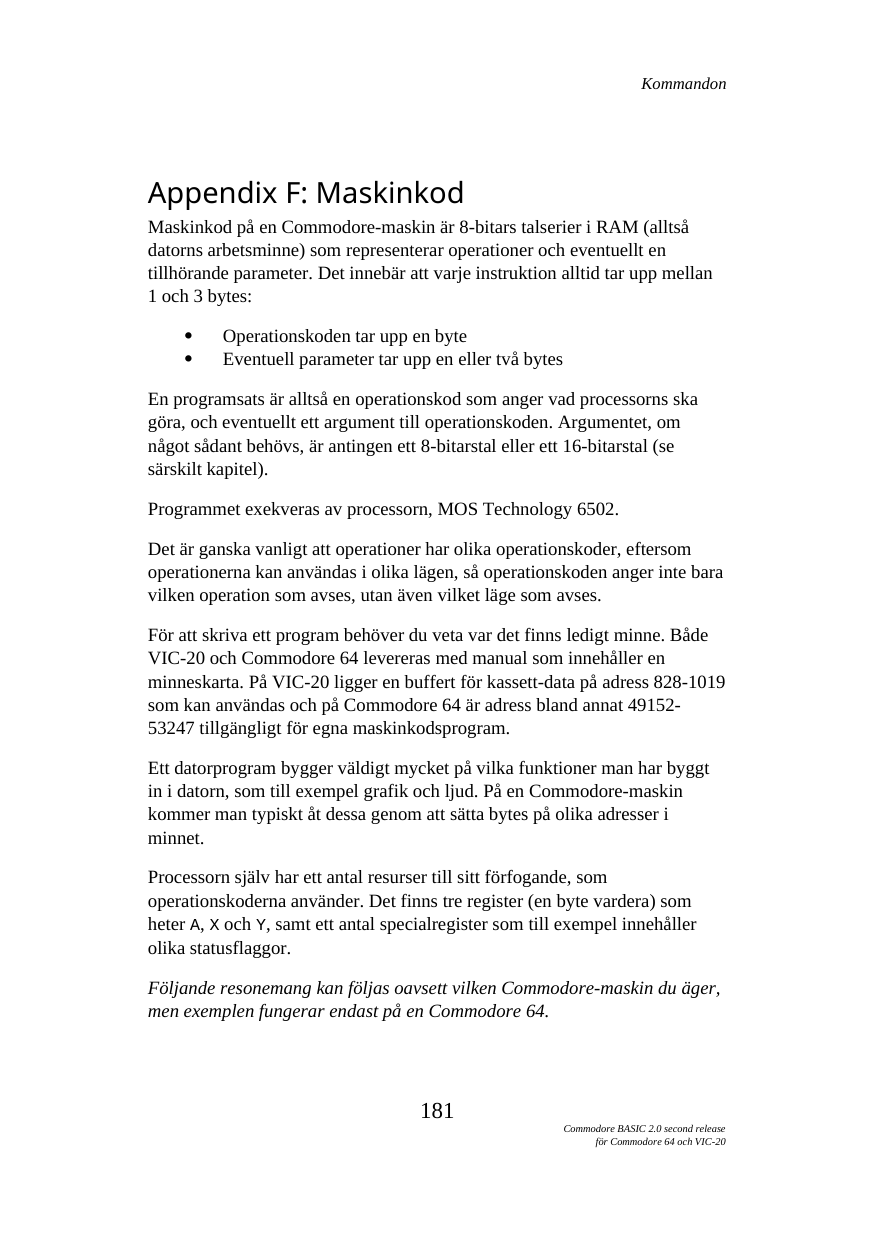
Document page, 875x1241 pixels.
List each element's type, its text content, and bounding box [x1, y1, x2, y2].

text Maskinkod på en Commodore-maskin är 8-bitars talserier i RAM (alltså datorns arbetsminne) som representerar operationer och eventuellt en tillhörande parameter. Det innebär att varje instruktion alltid tar upp mellan 1 och 3 bytes: [148, 216, 726, 307]
list Eventuell parameter tar upp en eller två bytes [185, 348, 726, 370]
text För att skriva ett program behöver du veta var det finns ledigt minne. Både VIC-20 och Commodore 64 levereras med manual som innehåller en minneskarta. På VIC-20 ligger en buffert för kassett-data på adress 828-1019 som kan användas och på Commodore 64 är adress bland annat 49152-53247 tillgängligt för egna maskinkodsprogram. [148, 624, 726, 738]
text Följande resonemang kan följas oavsett vilken Commodore-maskin du äger, men exemplen fungerar endast på en Commodore 64. [148, 977, 726, 1022]
list Operationskoden tar upp en byte [185, 325, 726, 347]
text En programsats är alltså en operationskod som anger vad processorns ska göra, och eventuellt ett argument till operationskoden. Argumentet, om något sådant behövs, är antingen ett 8-bitarstal eller ett 16-bitarstal (se särskilt kapitel). [148, 388, 726, 479]
subtitle Appendix F: Maskinkod [148, 173, 726, 212]
text Programmet exekveras av processorn, MOS Technology 6502. [148, 498, 726, 519]
text Processorn själv har ett antal resurser till sitt förfogande, som operationskoderna använder. Det finns tre register (en byte vardera) som heter A, X och Y, samt ett antal specialregister som till exempel innehåller olika statusflaggor. [148, 866, 726, 959]
text Det är ganska vanligt att operationer har olika operationskoder, eftersom operationerna kan användas i olika lägen, så operationskoden anger inte bara vilken operation som avses, utan även vilket läge som avses. [148, 538, 726, 606]
text Ett datorprogram bygger väldigt mycket på vilka funktioner man har byggt in i datorn, som till exempel grafik och ljud. På en Commodore-maskin kommer man typiskt åt dessa genom att sätta bytes på olika adresser i minnet. [148, 757, 726, 848]
